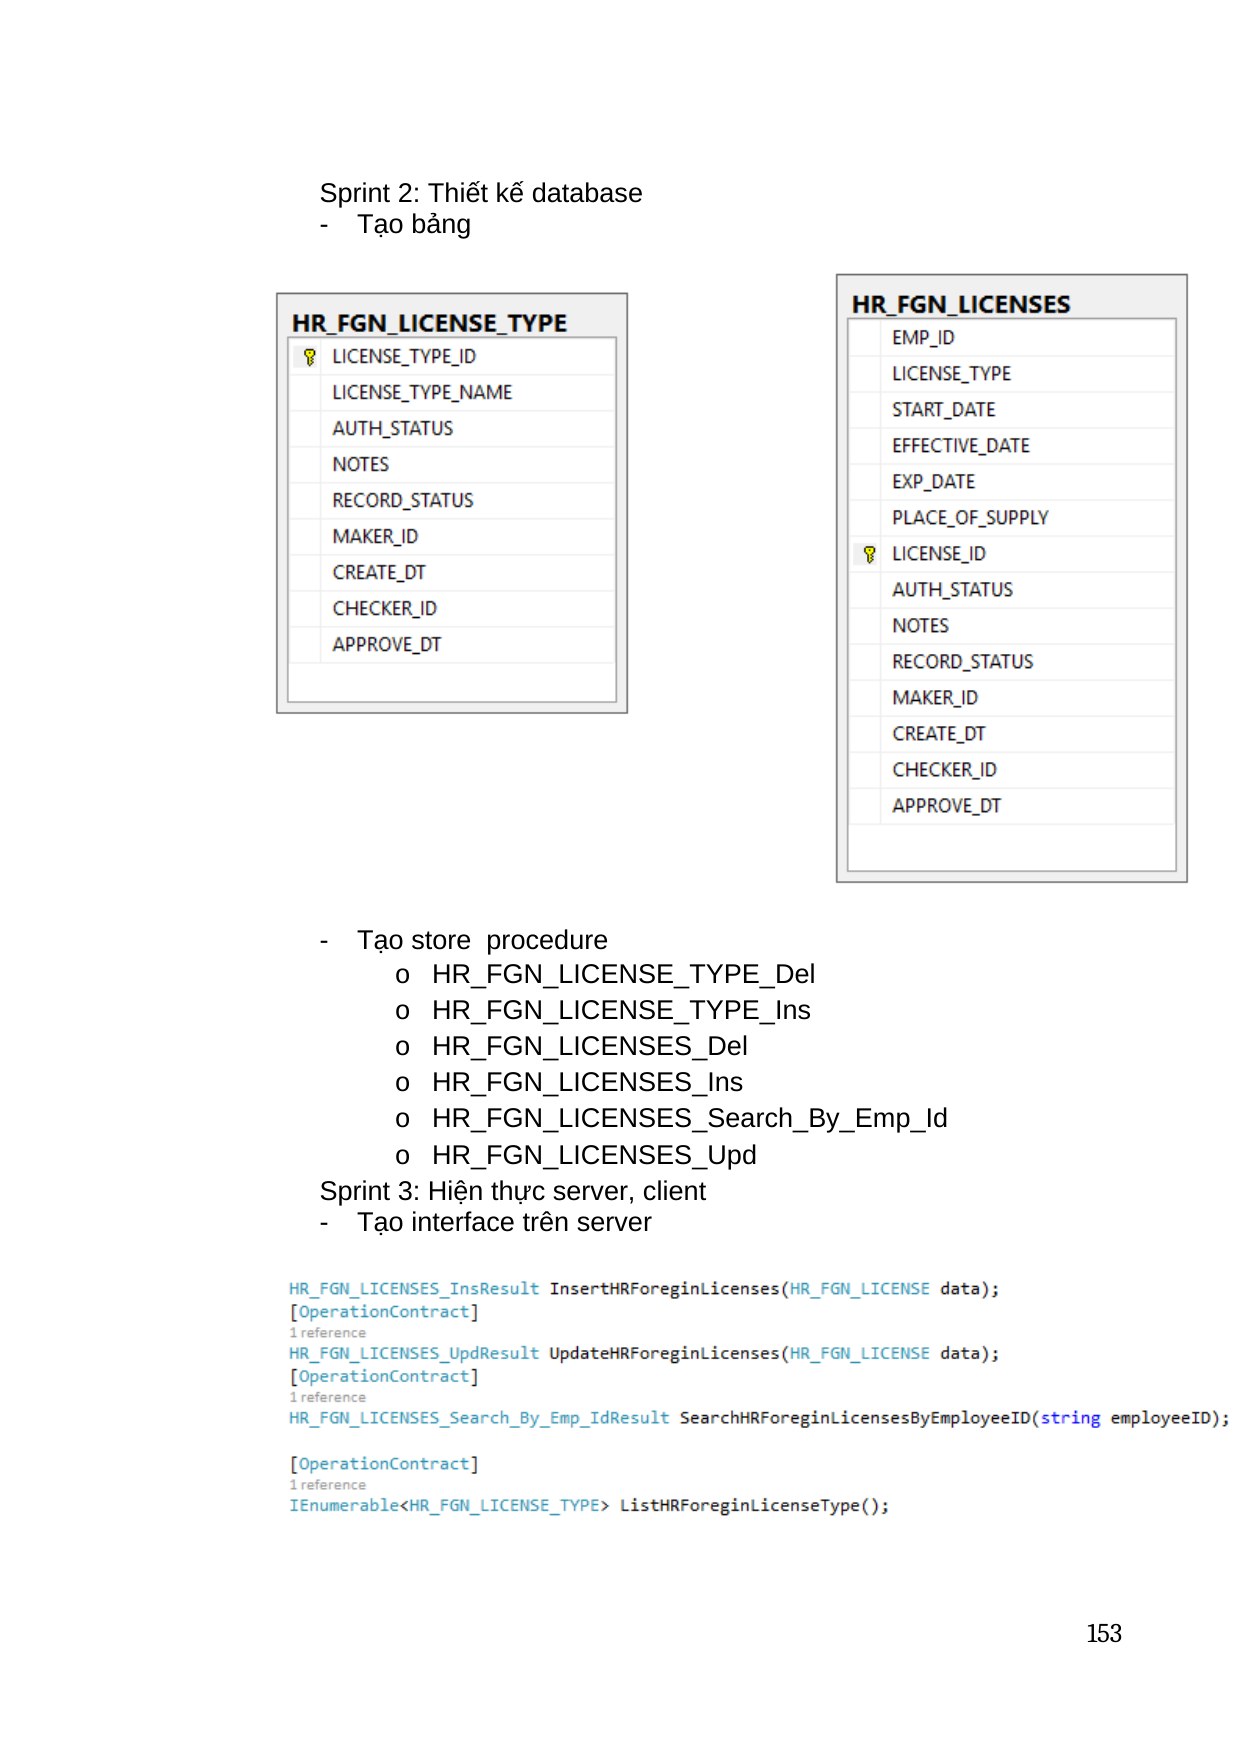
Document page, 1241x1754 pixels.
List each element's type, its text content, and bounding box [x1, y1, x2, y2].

list HR_FGN_LICENSE_TYPE_Ins [394, 994, 1122, 1028]
list Sprint 2: Thiết kế database [319, 177, 1122, 208]
list HR_FGN_LICENSES_Del [394, 1030, 1122, 1064]
list Sprint 3: Hiện thực server, client [319, 1175, 1122, 1206]
list HR_FGN_LICENSE_TYPE_Del [394, 958, 1122, 991]
list Tạo interface trên server [319, 1206, 1122, 1237]
list HR_FGN_LICENSES_Search_By_Emp_Id [394, 1102, 1122, 1136]
list Tạo bảng [319, 208, 1122, 240]
list HR_FGN_LICENSES_Upd [394, 1139, 1122, 1172]
list Tạo store procedure [319, 924, 1122, 955]
list HR_FGN_LICENSES_Ins [394, 1066, 1122, 1100]
picture [265, 1274, 1240, 1527]
picture [242, 260, 1196, 891]
